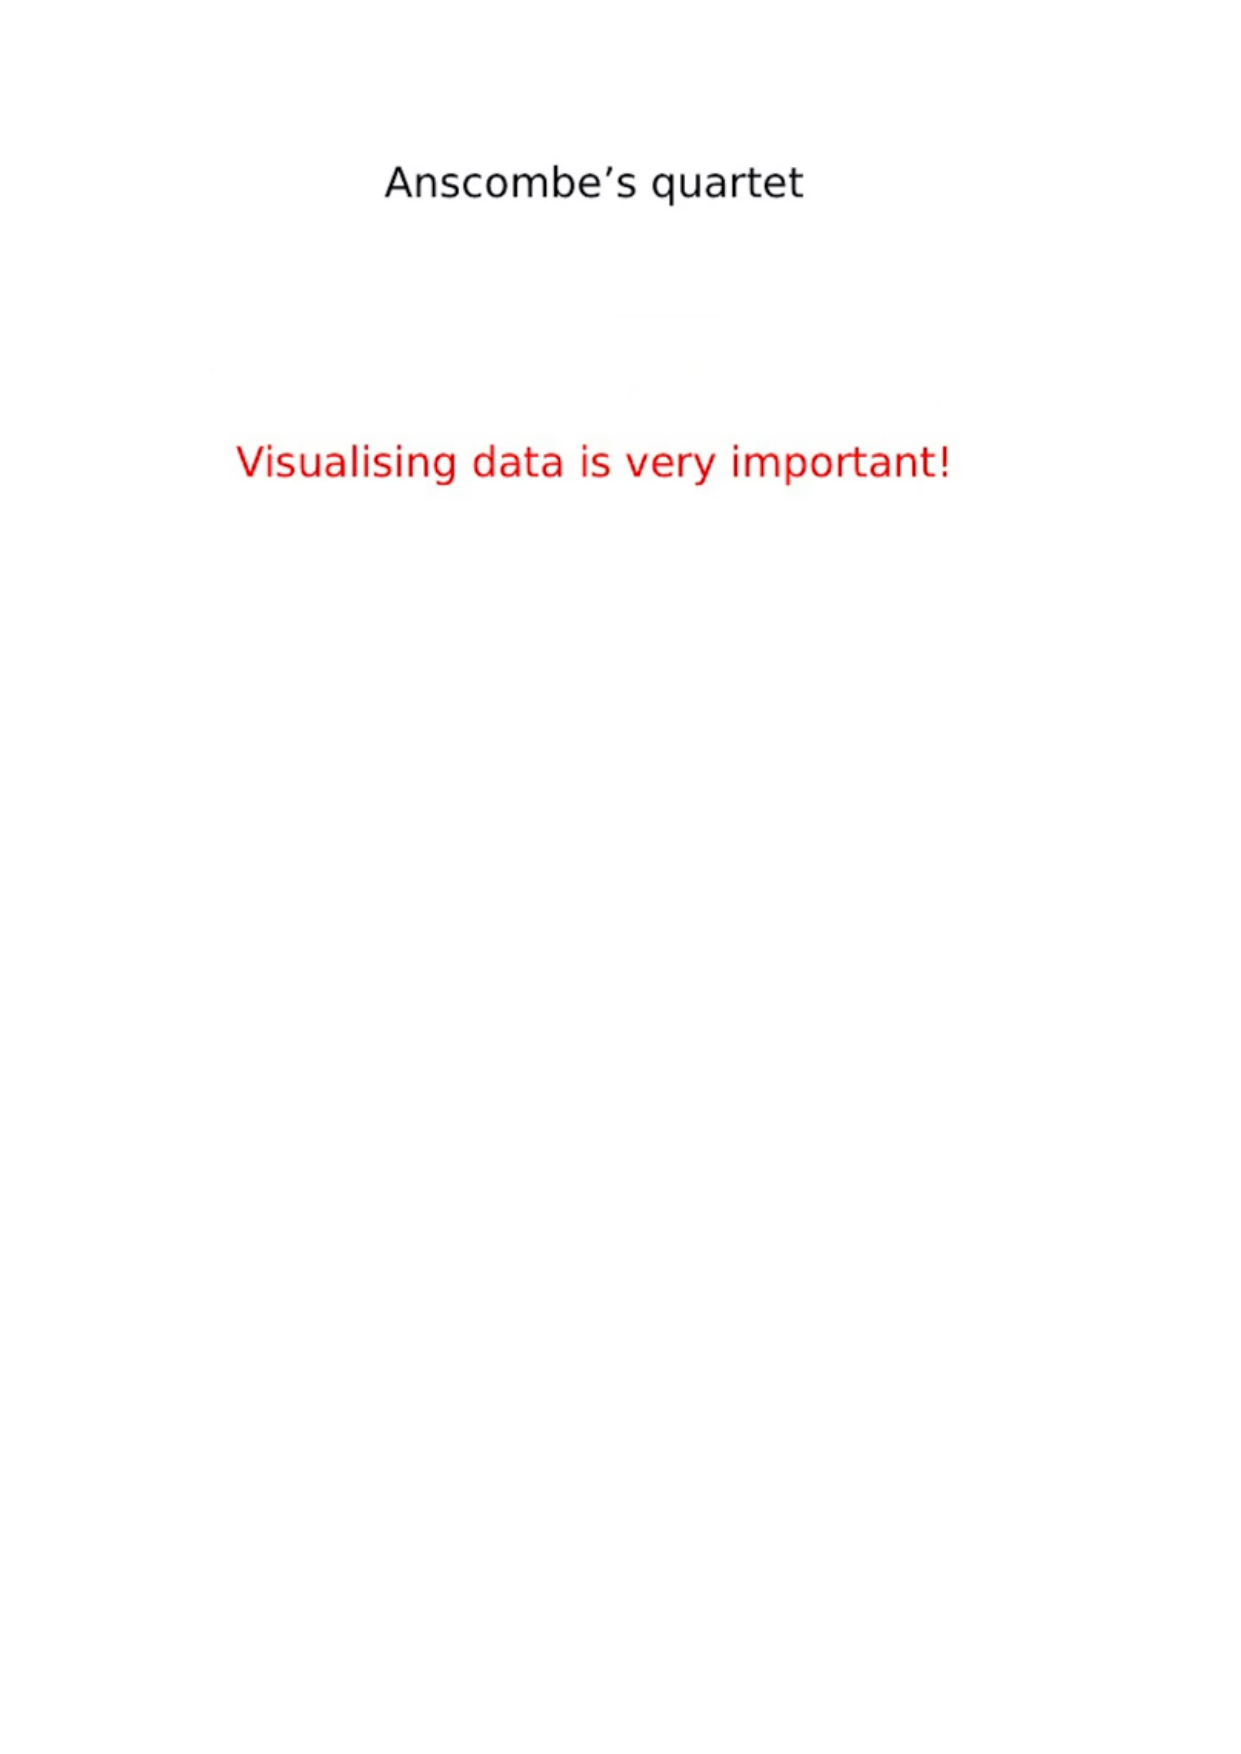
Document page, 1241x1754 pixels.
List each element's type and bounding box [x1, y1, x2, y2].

picture [150, 150, 1091, 587]
